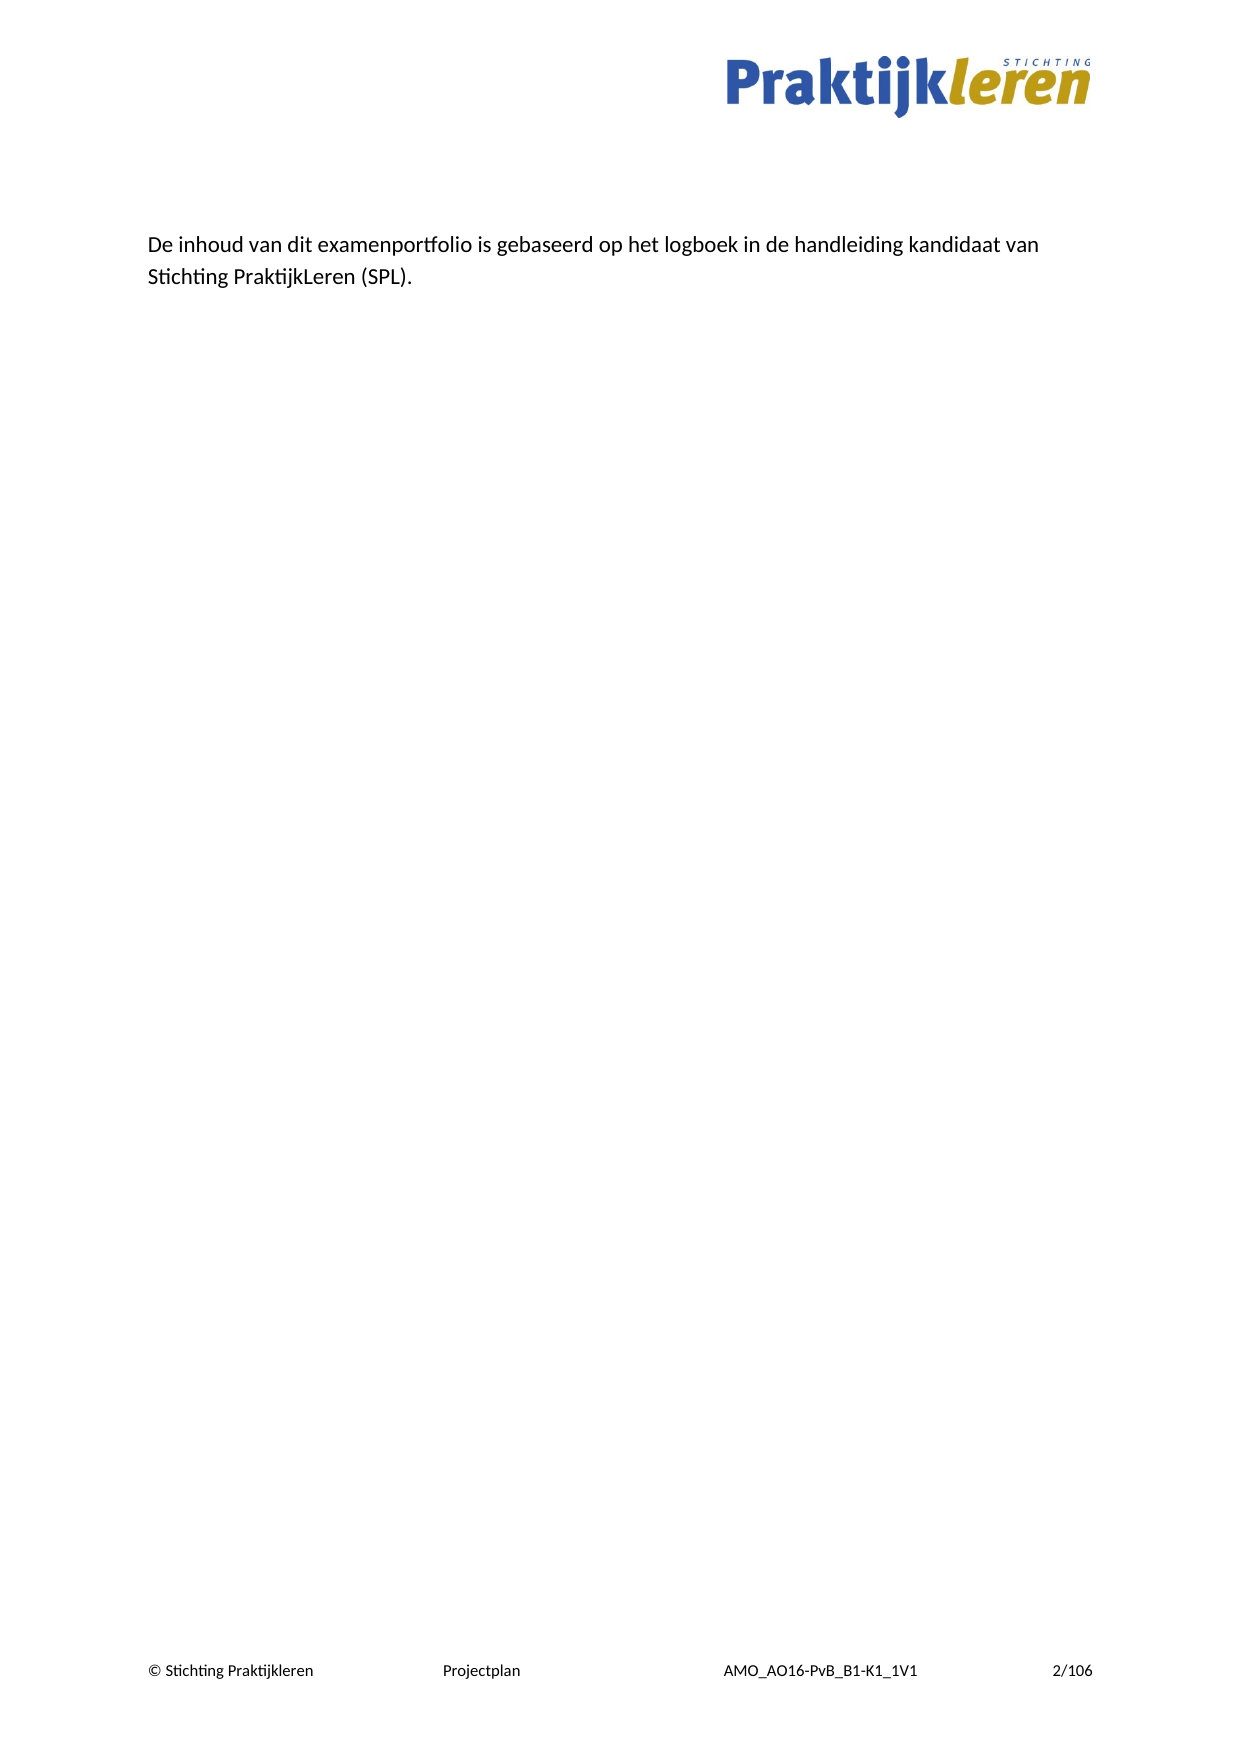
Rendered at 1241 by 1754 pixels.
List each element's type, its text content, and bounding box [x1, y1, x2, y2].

picture [727, 56, 1090, 118]
text De inhoud van dit examenportfolio is gebaseerd op het logboek in de handleiding kandidaat van Stichting PraktijkLeren (SPL). [148, 230, 1093, 290]
